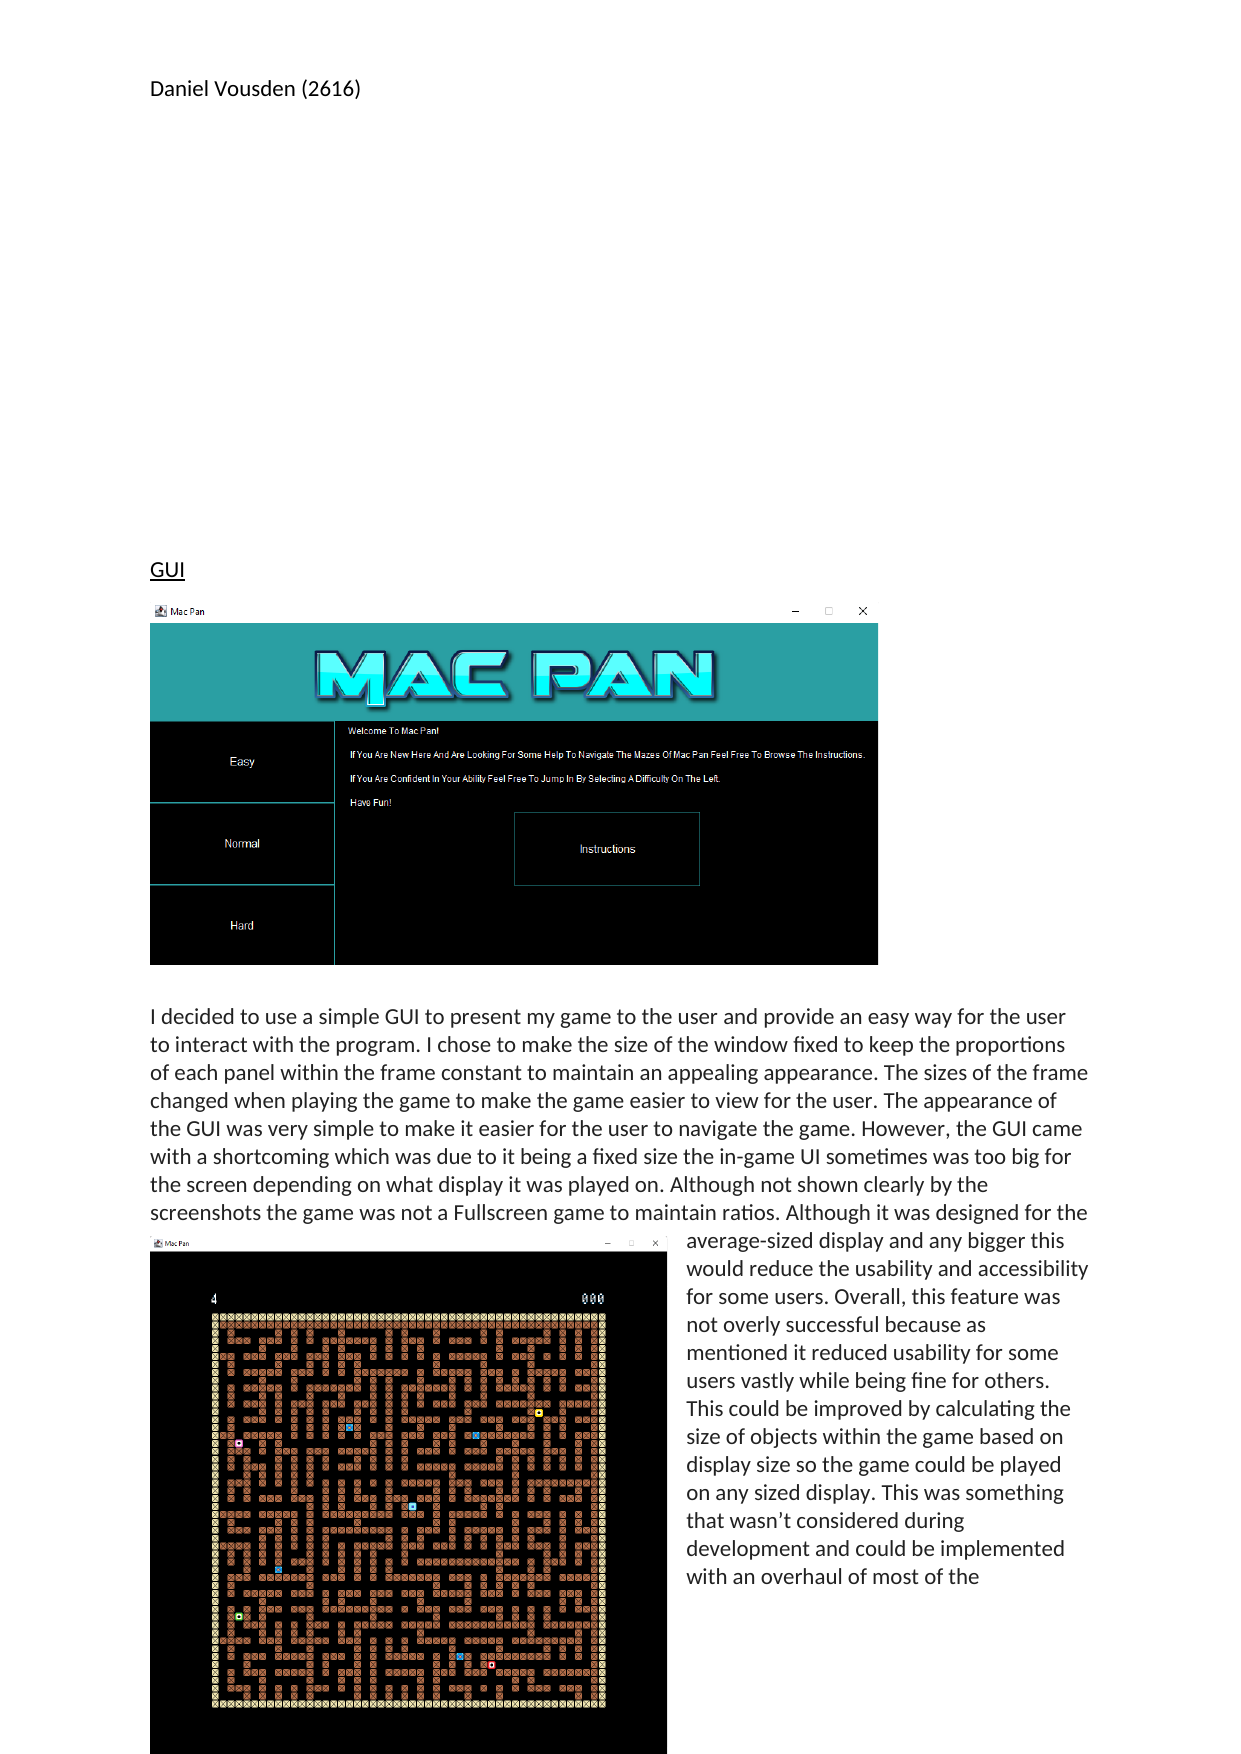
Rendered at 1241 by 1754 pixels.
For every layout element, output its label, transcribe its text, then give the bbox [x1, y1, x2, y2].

text GUI [150, 555, 1090, 583]
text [150, 1002, 1090, 1591]
